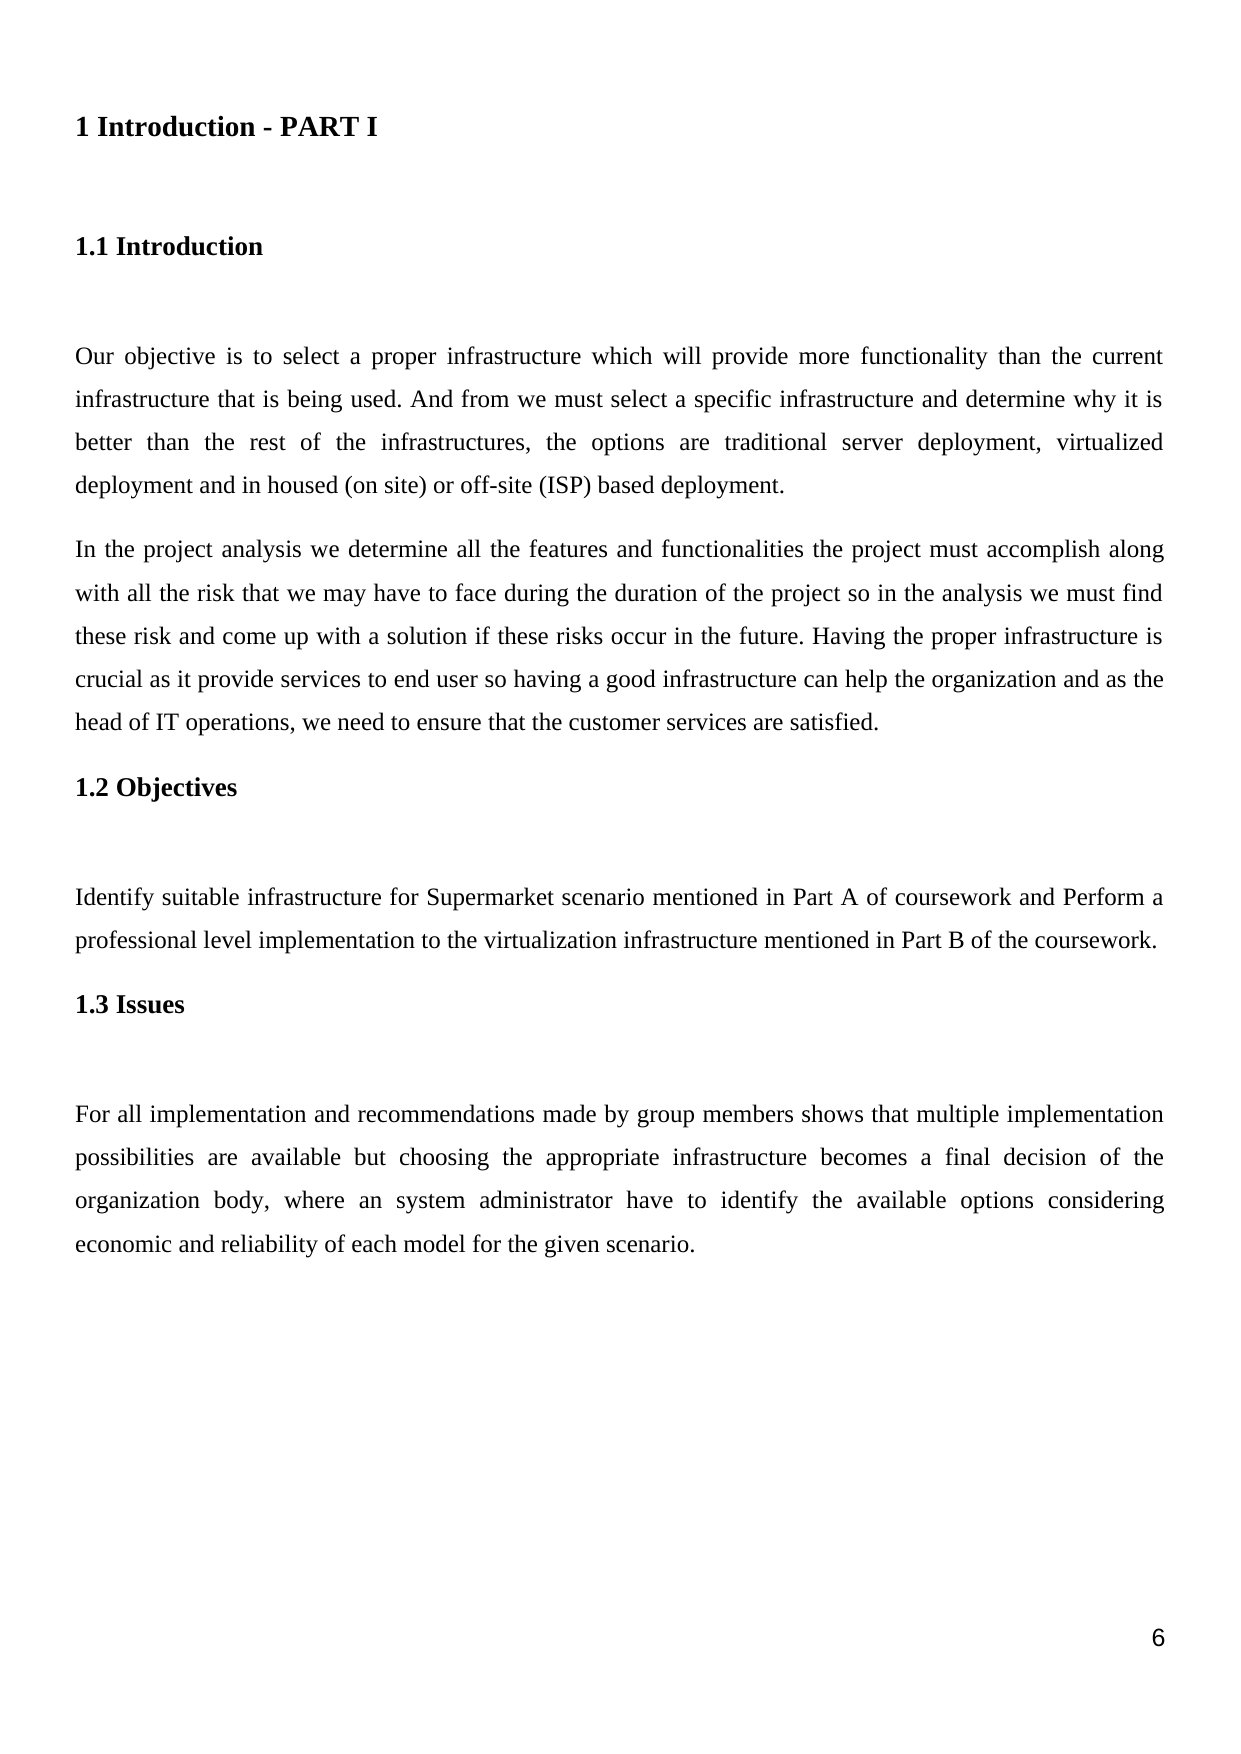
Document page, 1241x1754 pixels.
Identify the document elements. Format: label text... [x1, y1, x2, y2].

subtitle 1.2 Objectives [75, 771, 1165, 802]
text For all implementation and recommendations made by group members shows that multiple implementation possibilities are available but choosing the appropriate infrastructure becomes a final decision of the organization body, where an system administrator have to identify the available options considering economic and reliability of each model for the given scenario. [75, 1099, 1165, 1257]
subtitle 1.3 Issues [75, 989, 1165, 1020]
text Identify suitable infrastructure for Supermarket scenario mentioned in Part A of coursework and Perform a professional level implementation to the virtualization infrastructure mentioned in Part B of the coursework. [75, 882, 1165, 953]
text In the project analysis we determine all the features and functionalities the project must accomplish along with all the risk that we may have to face during the duration of the project so in the analysis we must find these risk and come up with a solution if these risks occur in the future. Having the proper infrastructure is crucial as it provide services to end user so having a good infrastructure can help the organization and as the head of IT operations, we need to ensure that the customer services are satisfied. [75, 534, 1165, 736]
subtitle 1.1 Introduction [75, 231, 1165, 262]
text Our objective is to select a proper infrastructure which will provide more functionality than the current infrastructure that is being used. And from we must select a specific infrastructure and determine why it is better than the rest of the infrastructures, the options are traditional server deployment, virtualized deployment and in housed (on site) or off-site (ISP) based deployment. [75, 341, 1165, 499]
subtitle 1 Introduction - PART I [75, 109, 1165, 143]
